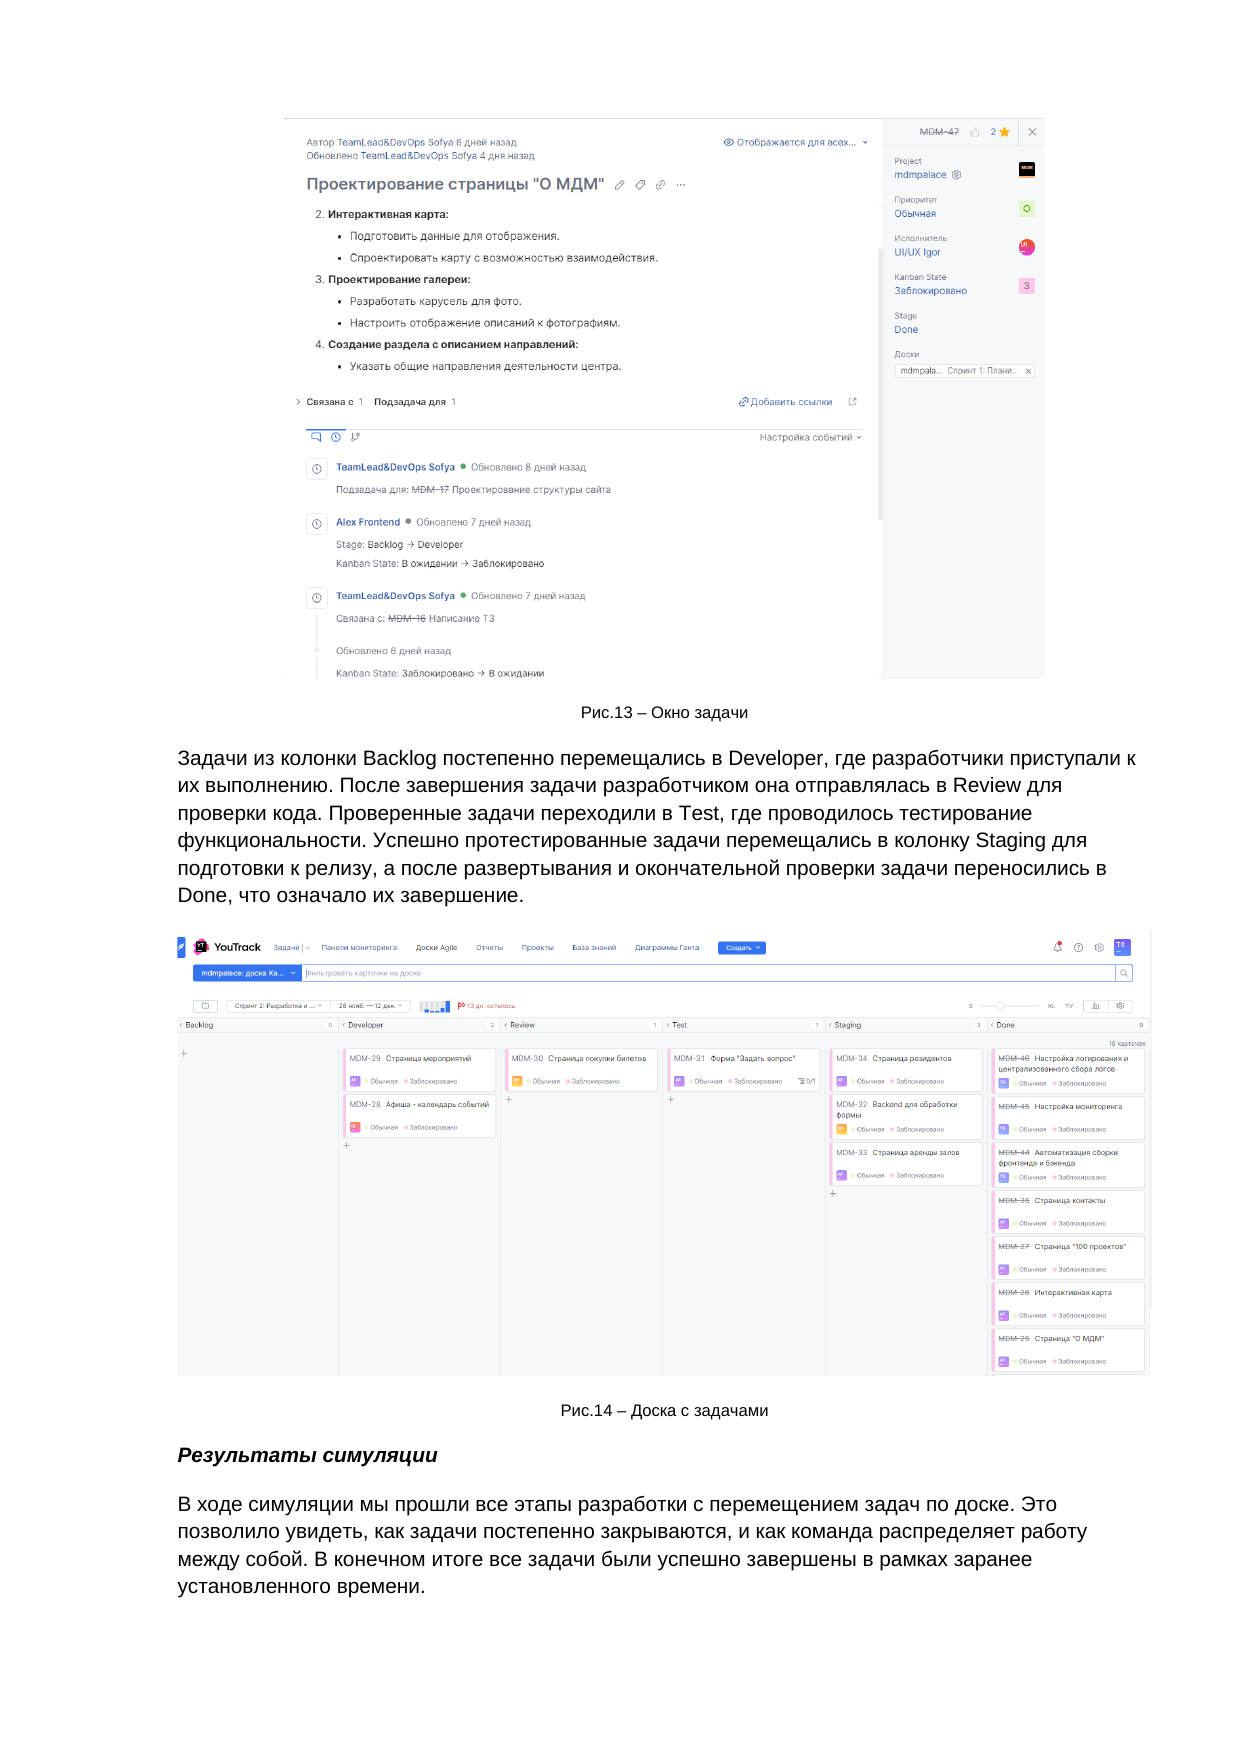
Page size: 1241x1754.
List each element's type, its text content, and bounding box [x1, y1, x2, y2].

text В ходе симуляции мы прошли все этапы разработки с перемещением задач по доске. Это позволило увидеть, как задачи постепенно закрываются, и как команда распределяет работу между собой. В конечном итоге все задачи были успешно завершены в рамках заранее установленного времени. [177, 1492, 1152, 1598]
picture [177, 931, 1152, 1376]
text Результаты симуляции [177, 1443, 1152, 1467]
picture [284, 118, 1045, 679]
text Задачи из колонки Backlog постепенно перемещались в Developer, где разработчики приступали к их выполнению. После завершения задачи разработчиком она отправлялась в Review для проверки кода. Проверенные задачи переходили в Test, где проводилось тестирование функциональности. Успешно протестированные задачи перемещались в колонку Staging для подготовки к релизу, а после развертывания и окончательной проверки задачи переносились в Done, что означало их завершение. [177, 745, 1152, 907]
text Рис.14 – Доска с задачами [177, 1400, 1152, 1419]
text Рис.13 – Окно задачи [177, 702, 1152, 722]
